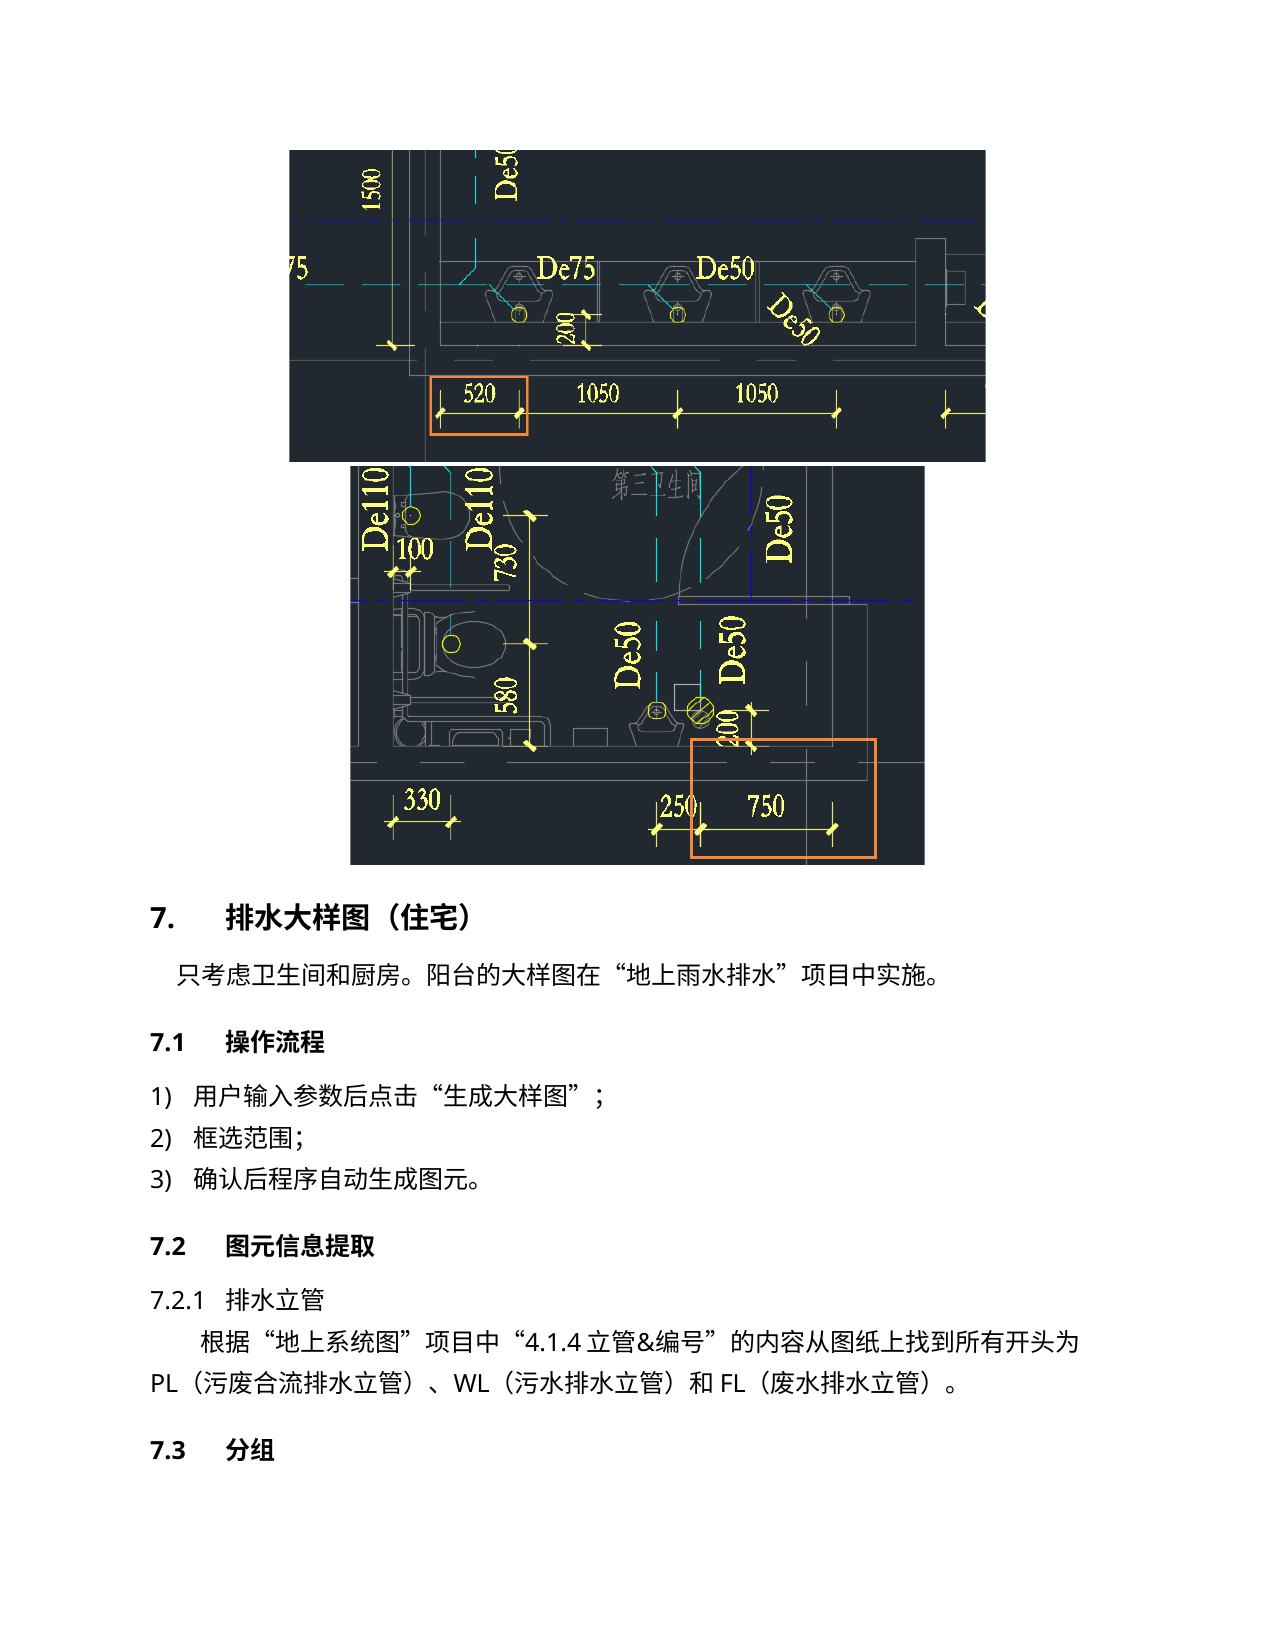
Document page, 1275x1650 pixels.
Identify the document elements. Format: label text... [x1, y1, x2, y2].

list 确认后程序自动生成图元。 [150, 1160, 1125, 1196]
list 用户输入参数后点击“生成大样图”； [150, 1076, 1125, 1113]
picture [350, 466, 925, 865]
subtitle 排水立管 [150, 1281, 1125, 1317]
text 根据“地上系统图”项目中“4.1.4立管&编号”的内容从图纸上找到所有开头为PL（污废合流排水立管）、WL（污水排水立管）和FL（废水排水立管）。 [150, 1322, 1125, 1400]
text 只考虑卫生间和厨房。阳台的大样图在“地上雨水排水”项目中实施。 [150, 956, 1125, 992]
subtitle 分组 [150, 1431, 1125, 1467]
subtitle 图元信息提取 [150, 1226, 1125, 1263]
subtitle 操作流程 [150, 1022, 1125, 1058]
subtitle 排水大样图（住宅） [150, 894, 1125, 937]
picture [289, 150, 986, 462]
list 框选范围； [150, 1118, 1125, 1154]
